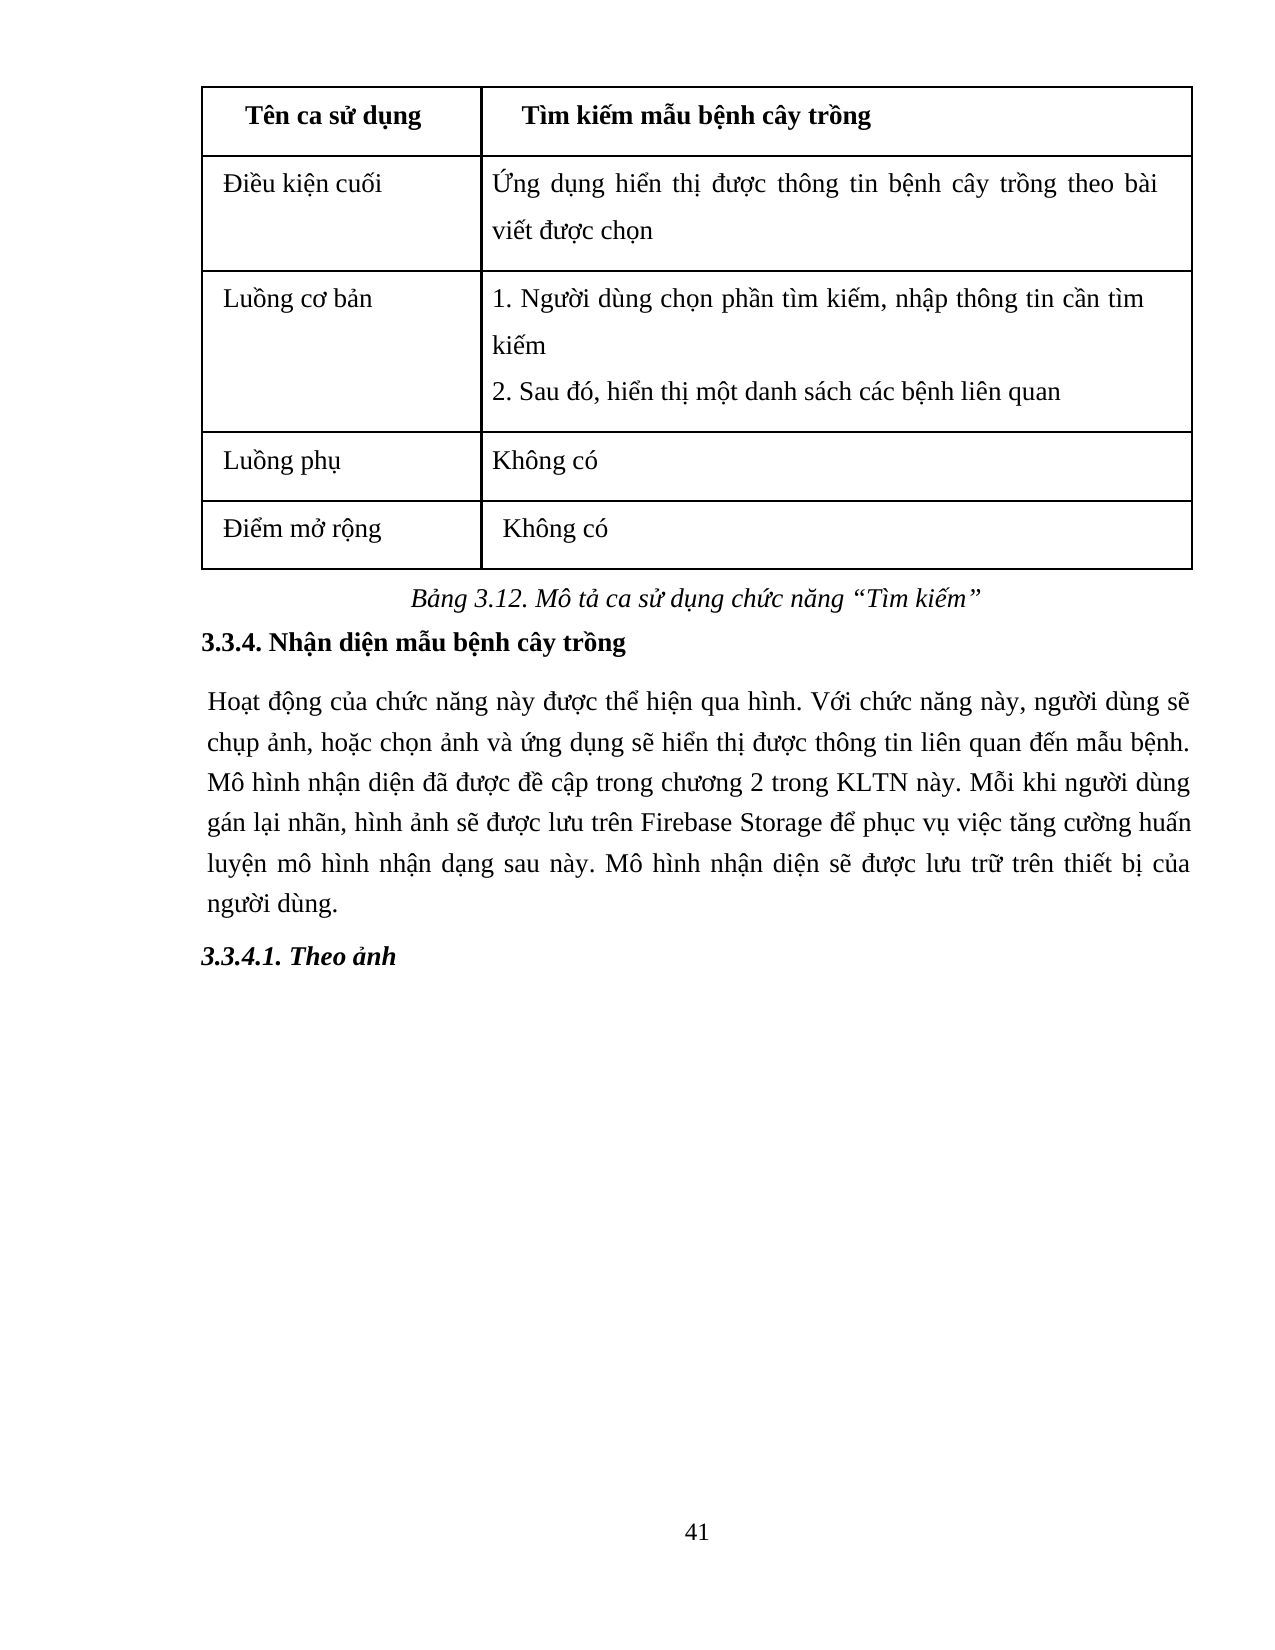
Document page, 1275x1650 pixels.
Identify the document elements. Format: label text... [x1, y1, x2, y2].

table_cell Luồng phụ [203, 433, 480, 499]
table_cell Điểm mở rộng [203, 502, 480, 568]
table_cell Không có [483, 433, 1191, 499]
text 3.3.4.1. Theo ảnh [201, 940, 1193, 971]
table_cell Không có [483, 502, 1191, 568]
subtitle 3.3.4. Nhận diện mẫu bệnh cây trồng [201, 626, 1193, 657]
table_cell Ứng dụng hiển thị được thông tin bệnh cây trồng theo bài viết được chọn [483, 157, 1191, 269]
table_cell Điều kiện cuối [203, 157, 480, 269]
text Hoạt động của chức năng này được thể hiện qua hình. Với chức năng này, người dùng sẽ chụp ảnh, hoặc chọn ảnh và ứng dụng sẽ hiển thị được thông tin liên quan đến mẫu bệnh. Mô hình nhận diện đã được đề cập trong chương 2 trong KLTN này. Mỗi khi người dùng gán lại nhãn, hình ảnh sẽ được lưu trên Firebase Storage để phục vụ việc tăng cường huấn luyện mô hình nhận dạng sau này. Mô hình nhận diện sẽ được lưu trữ trên thiết bị của người dùng. [207, 685, 1193, 918]
table_header Tìm kiếm mẫu bệnh cây trồng [483, 88, 1191, 154]
table_cell 1. Người dùng chọn phần tìm kiếm, nhập thông tin cần tìm kiếm 2. Sau đó, hiển thị một danh sách các bệnh liên quan [483, 272, 1191, 431]
table_header Tên ca sử dụng [203, 88, 480, 154]
table_cell Luồng cơ bản [203, 272, 480, 431]
